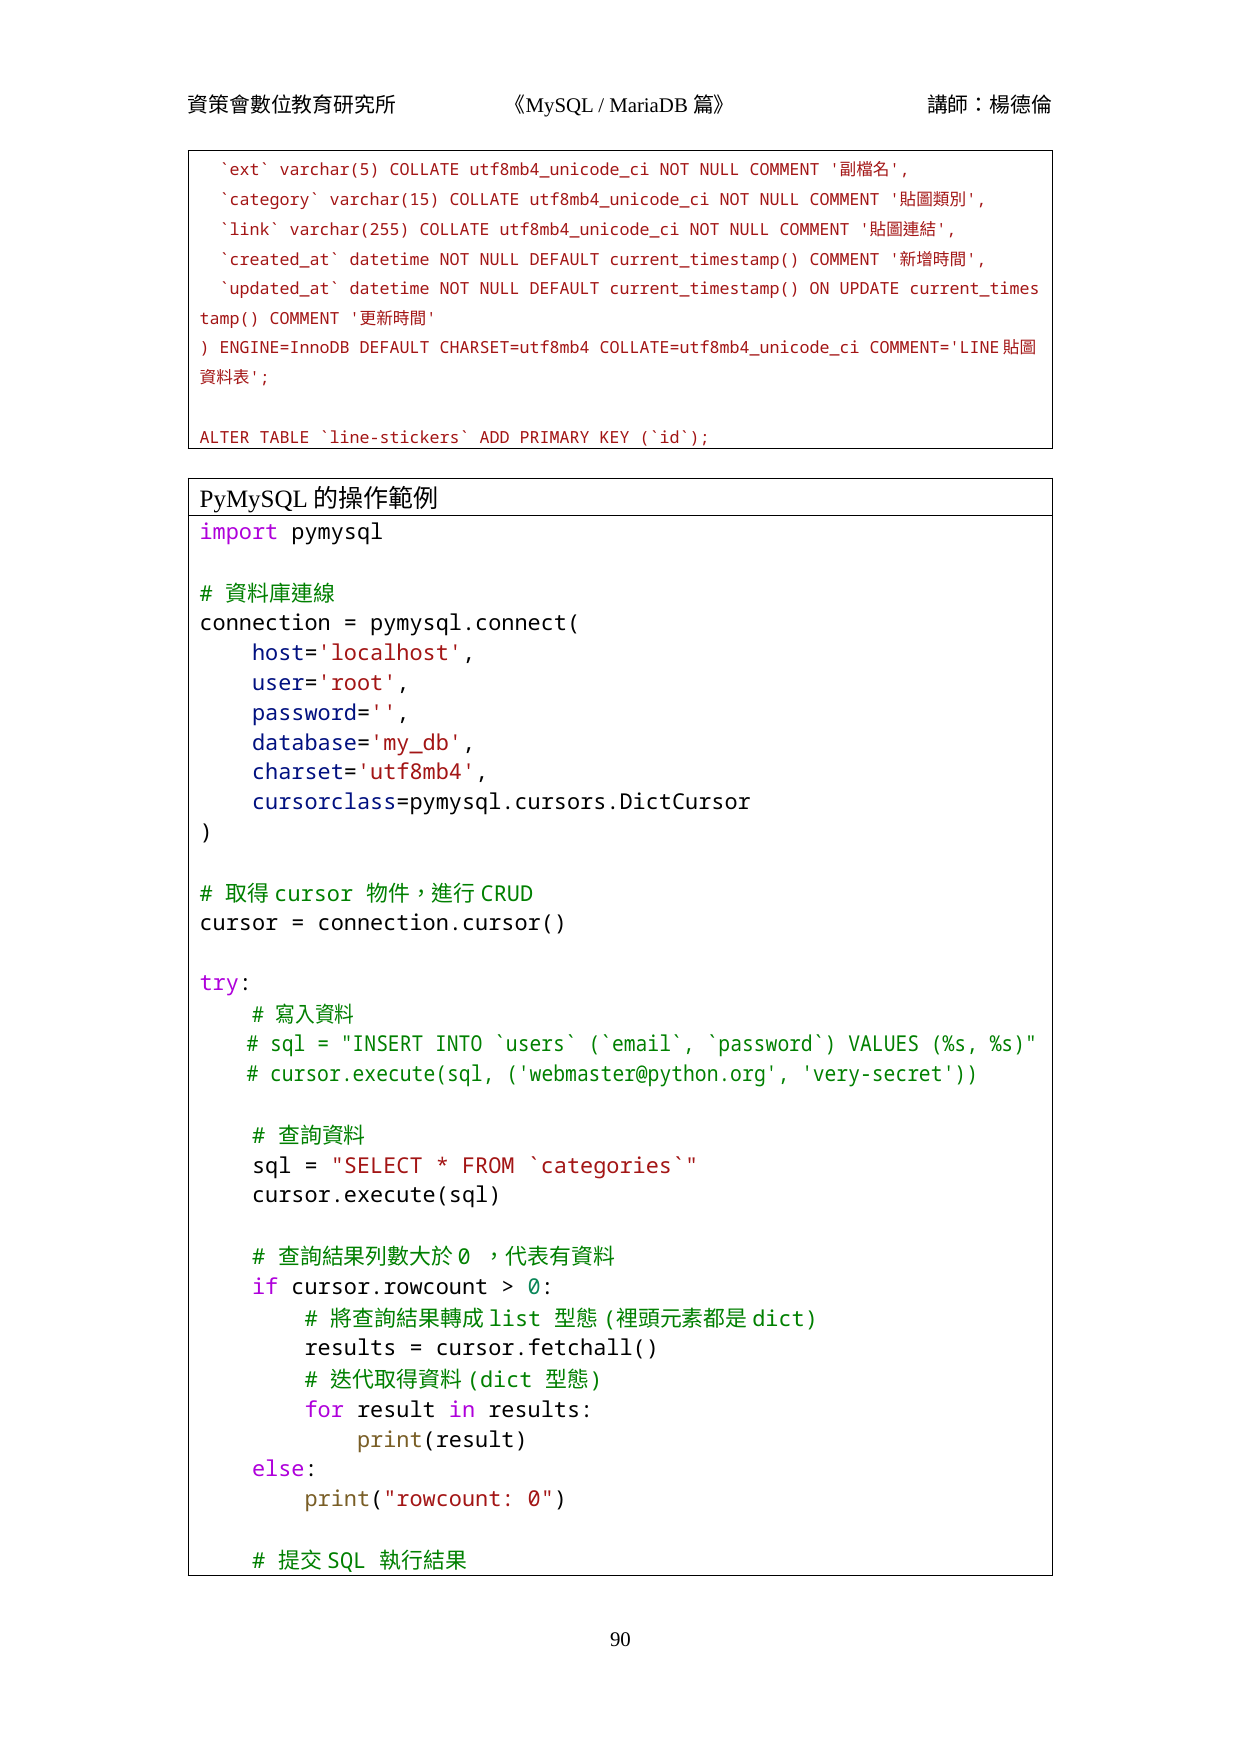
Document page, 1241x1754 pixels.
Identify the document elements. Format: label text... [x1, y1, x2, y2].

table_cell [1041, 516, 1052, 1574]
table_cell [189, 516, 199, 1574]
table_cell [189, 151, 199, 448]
table_header PyMySQL 的操作範例 [189, 479, 1052, 515]
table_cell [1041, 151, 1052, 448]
